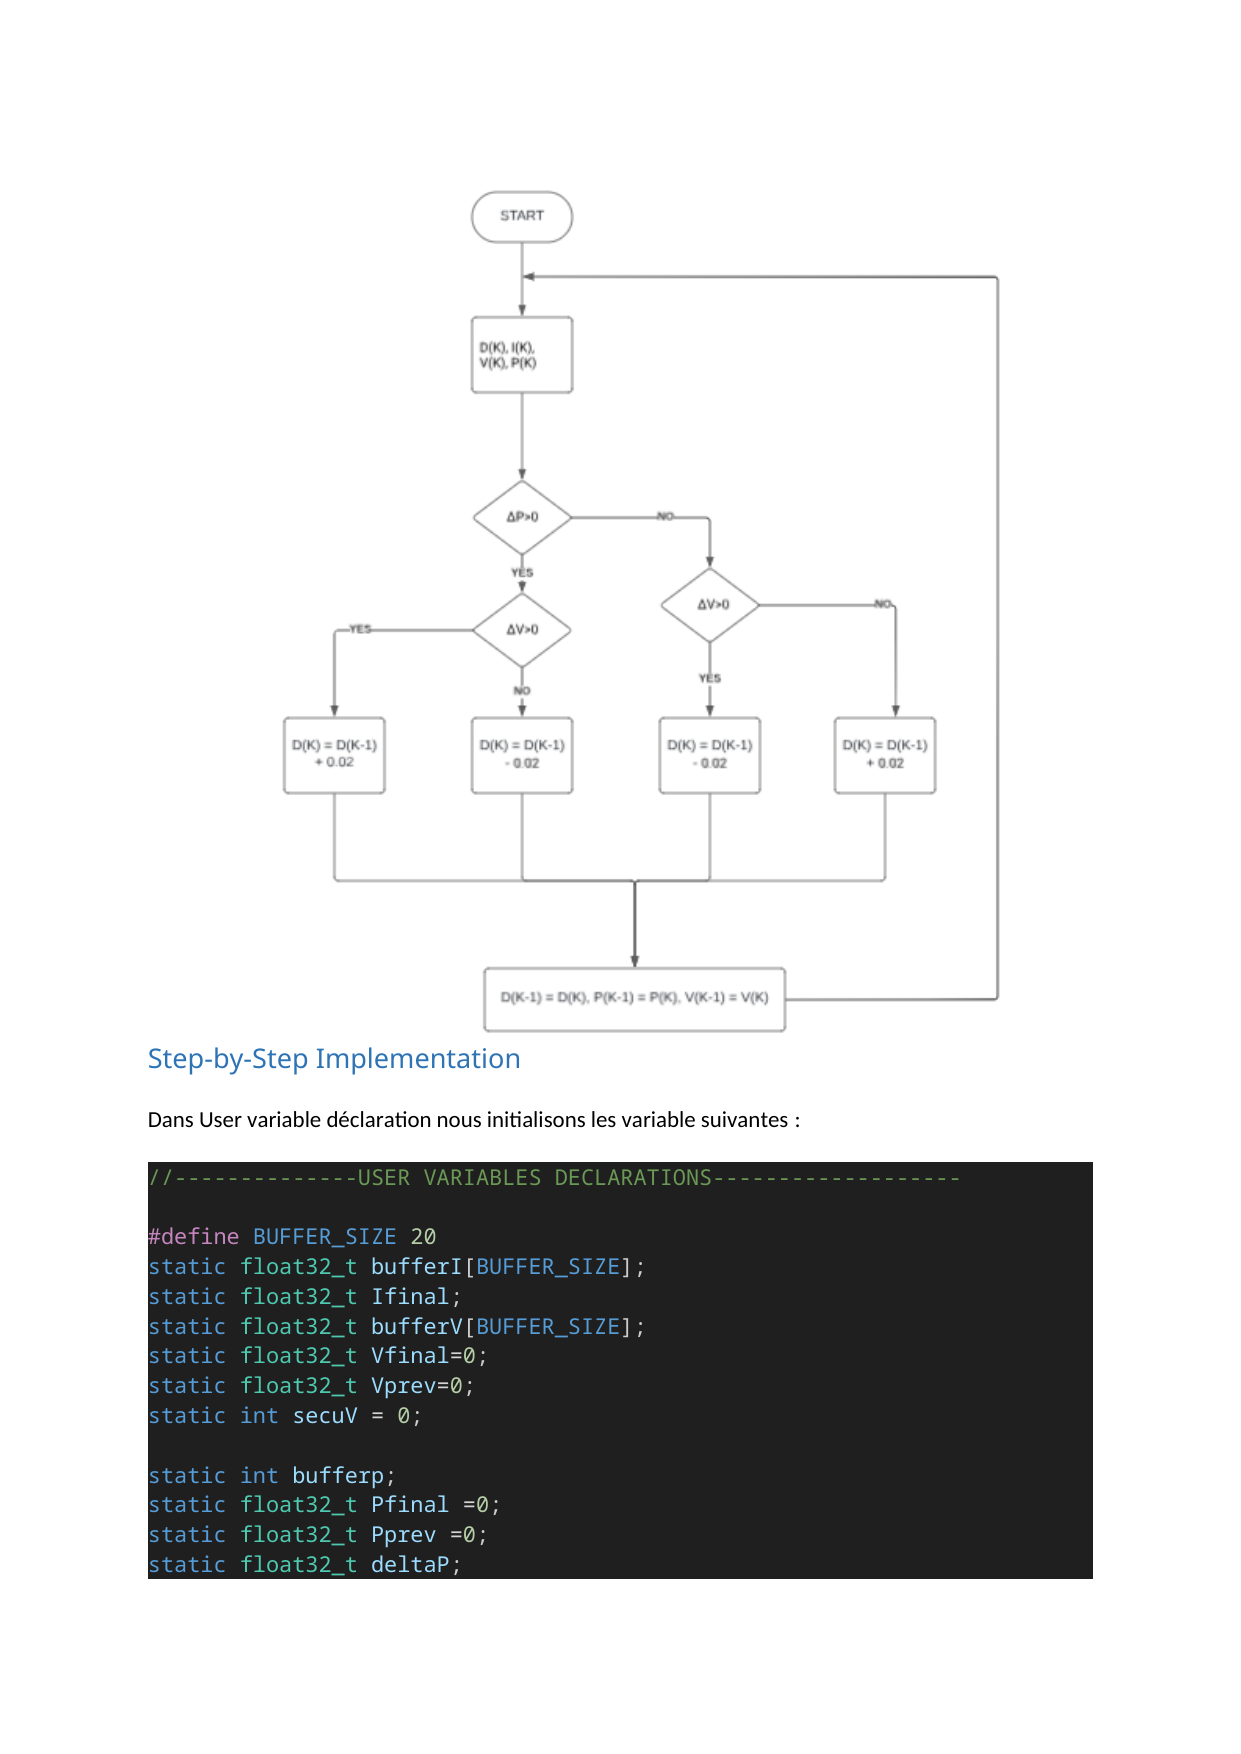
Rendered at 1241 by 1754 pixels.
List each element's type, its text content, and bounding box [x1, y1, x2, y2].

text static float32_t Vprev=0; [148, 1370, 1093, 1400]
text static float32_t Vfinal=0; [148, 1341, 1093, 1370]
text static float32_t Pprev =0; [148, 1519, 1093, 1549]
text static float32_t Ifinal; [148, 1281, 1093, 1311]
text static float32_t bufferV[BUFFER_SIZE]; [148, 1311, 1093, 1341]
text static float32_t deltaP; [148, 1549, 1093, 1579]
subtitle Step-by-Step Implementation [148, 1039, 1093, 1076]
text //--------------USER VARIABLES DECLARATIONS------------------- [148, 1162, 1093, 1192]
text Dans User variable déclaration nous initialisons les variable suivantes : [148, 1105, 1093, 1133]
text static float32_t Pfinal =0; [148, 1489, 1093, 1519]
text #define BUFFER_SIZE 20 [148, 1221, 1093, 1251]
picture [147, 147, 1070, 1036]
text static float32_t bufferI[BUFFER_SIZE]; [148, 1251, 1093, 1281]
text static int bufferp; [148, 1460, 1093, 1489]
text static int secuV = 0; [148, 1400, 1093, 1430]
